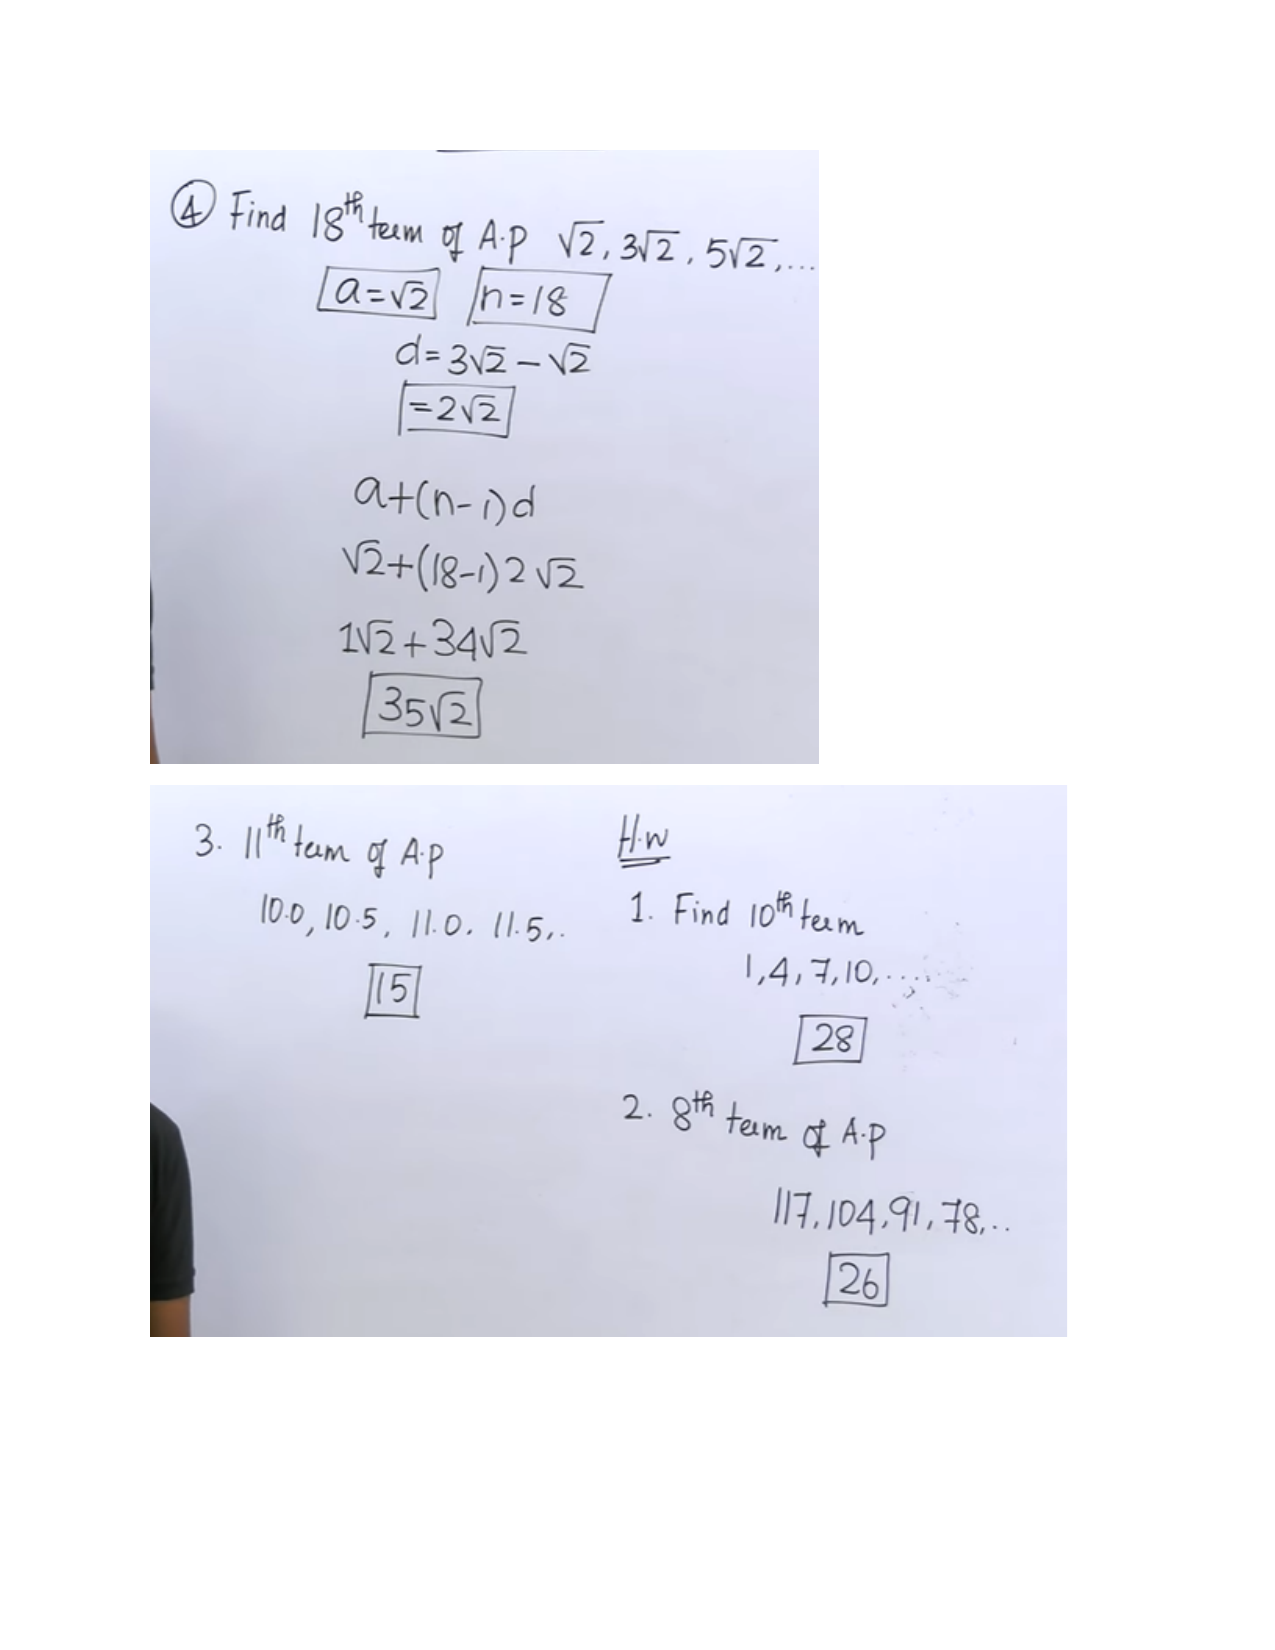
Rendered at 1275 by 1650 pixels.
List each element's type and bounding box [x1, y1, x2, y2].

picture [150, 150, 819, 764]
picture [150, 785, 1068, 1337]
